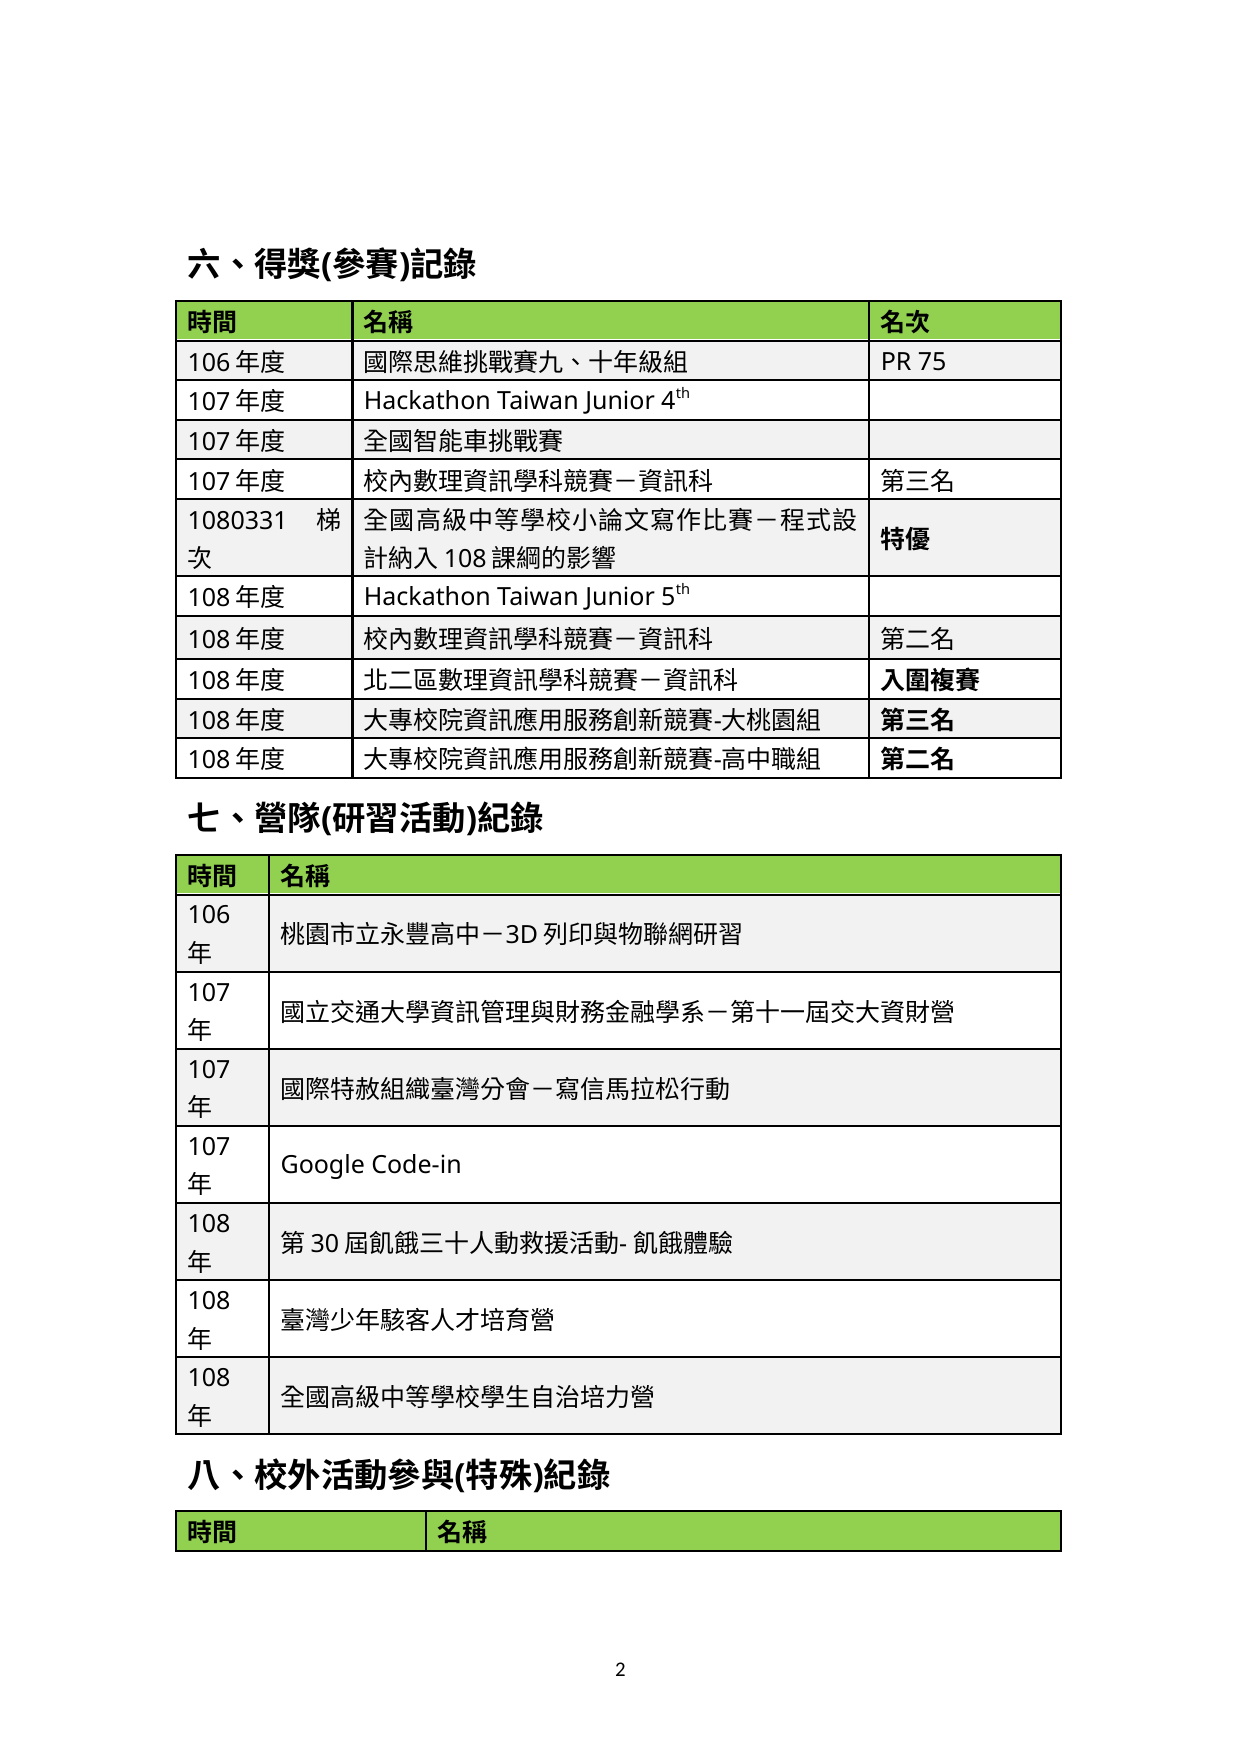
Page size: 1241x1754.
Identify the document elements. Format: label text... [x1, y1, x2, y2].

table_cell 北二區數理資訊學科競賽－資訊科 [354, 660, 868, 698]
table_cell 特優 [870, 500, 1060, 575]
table_cell [870, 421, 1060, 458]
table_cell 全國智能車挑戰賽 [354, 421, 868, 458]
table_cell 入圍複賽 [870, 660, 1060, 698]
table_header 時間 [177, 856, 268, 893]
table_cell 校內數理資訊學科競賽－資訊科 [354, 617, 868, 658]
table_cell 大專校院資訊應用服務創新競賽-大桃園組 [354, 700, 868, 737]
subtitle 七、營隊(研習活動)紀錄 [187, 779, 1053, 854]
table_cell 107年 [177, 1127, 268, 1202]
table_cell 108年度 [177, 700, 351, 737]
table_cell 107年度 [177, 421, 351, 458]
table_header 名次 [870, 302, 1060, 339]
table_cell 107年 [177, 973, 268, 1048]
table_cell Hackathon Taiwan Junior 4th [354, 381, 868, 419]
table_cell 第30屆飢餓三十人動救援活動- 飢餓體驗 [270, 1204, 1060, 1279]
table_header 名稱 [354, 302, 868, 339]
table_cell 108年 [177, 1281, 268, 1356]
table_cell 1080331梯次 [177, 500, 351, 575]
table_cell 108年 [177, 1204, 268, 1279]
table_cell Google Code-in [270, 1127, 1060, 1202]
table_cell 第三名 [870, 700, 1060, 737]
table_cell 校內數理資訊學科競賽－資訊科 [354, 460, 868, 498]
table_cell 第三名 [870, 460, 1060, 498]
table_cell 臺灣少年駭客人才培育營 [270, 1281, 1060, 1356]
table_cell 國立交通大學資訊管理與財務金融學系－第十一屆交大資財營 [270, 973, 1060, 1048]
table_cell 全國高級中等學校小論文寫作比賽－程式設計納入108課綱的影響 [354, 500, 868, 575]
table_cell PR 75 [870, 342, 1060, 379]
table_cell 108年度 [177, 660, 351, 698]
table_cell 桃園市立永豐高中－3D列印與物聯網研習 [270, 896, 1060, 971]
table_cell 大專校院資訊應用服務創新競賽-高中職組 [354, 739, 868, 777]
table_cell 國際思維挑戰賽九、十年級組 [354, 342, 868, 379]
table_cell 國際特赦組織臺灣分會－寫信馬拉松行動 [270, 1050, 1060, 1125]
table_cell 108年 [177, 1358, 268, 1433]
table_cell 108年度 [177, 739, 351, 777]
table_cell [870, 577, 1060, 614]
table_cell 第二名 [870, 739, 1060, 777]
table_cell 108年度 [177, 577, 351, 614]
table_cell 107年 [177, 1050, 268, 1125]
table_cell 106年度 [177, 342, 351, 379]
table_header 名稱 [427, 1512, 1060, 1550]
table_cell 全國高級中等學校學生自治培力營 [270, 1358, 1060, 1433]
table_header 時間 [177, 302, 351, 339]
table_cell 107年度 [177, 381, 351, 419]
table_cell 106年 [177, 896, 268, 971]
table_cell 第二名 [870, 617, 1060, 658]
subtitle 六、得獎(參賽)記錄 [187, 225, 1053, 300]
table_header 名稱 [270, 856, 1060, 893]
table_cell 107年度 [177, 460, 351, 498]
table_cell Hackathon Taiwan Junior 5th [354, 577, 868, 614]
subtitle 八、校外活動參與(特殊)紀錄 [187, 1435, 1053, 1510]
table_header 時間 [177, 1512, 425, 1550]
table_cell [870, 381, 1060, 419]
table_cell 108年度 [177, 617, 351, 658]
